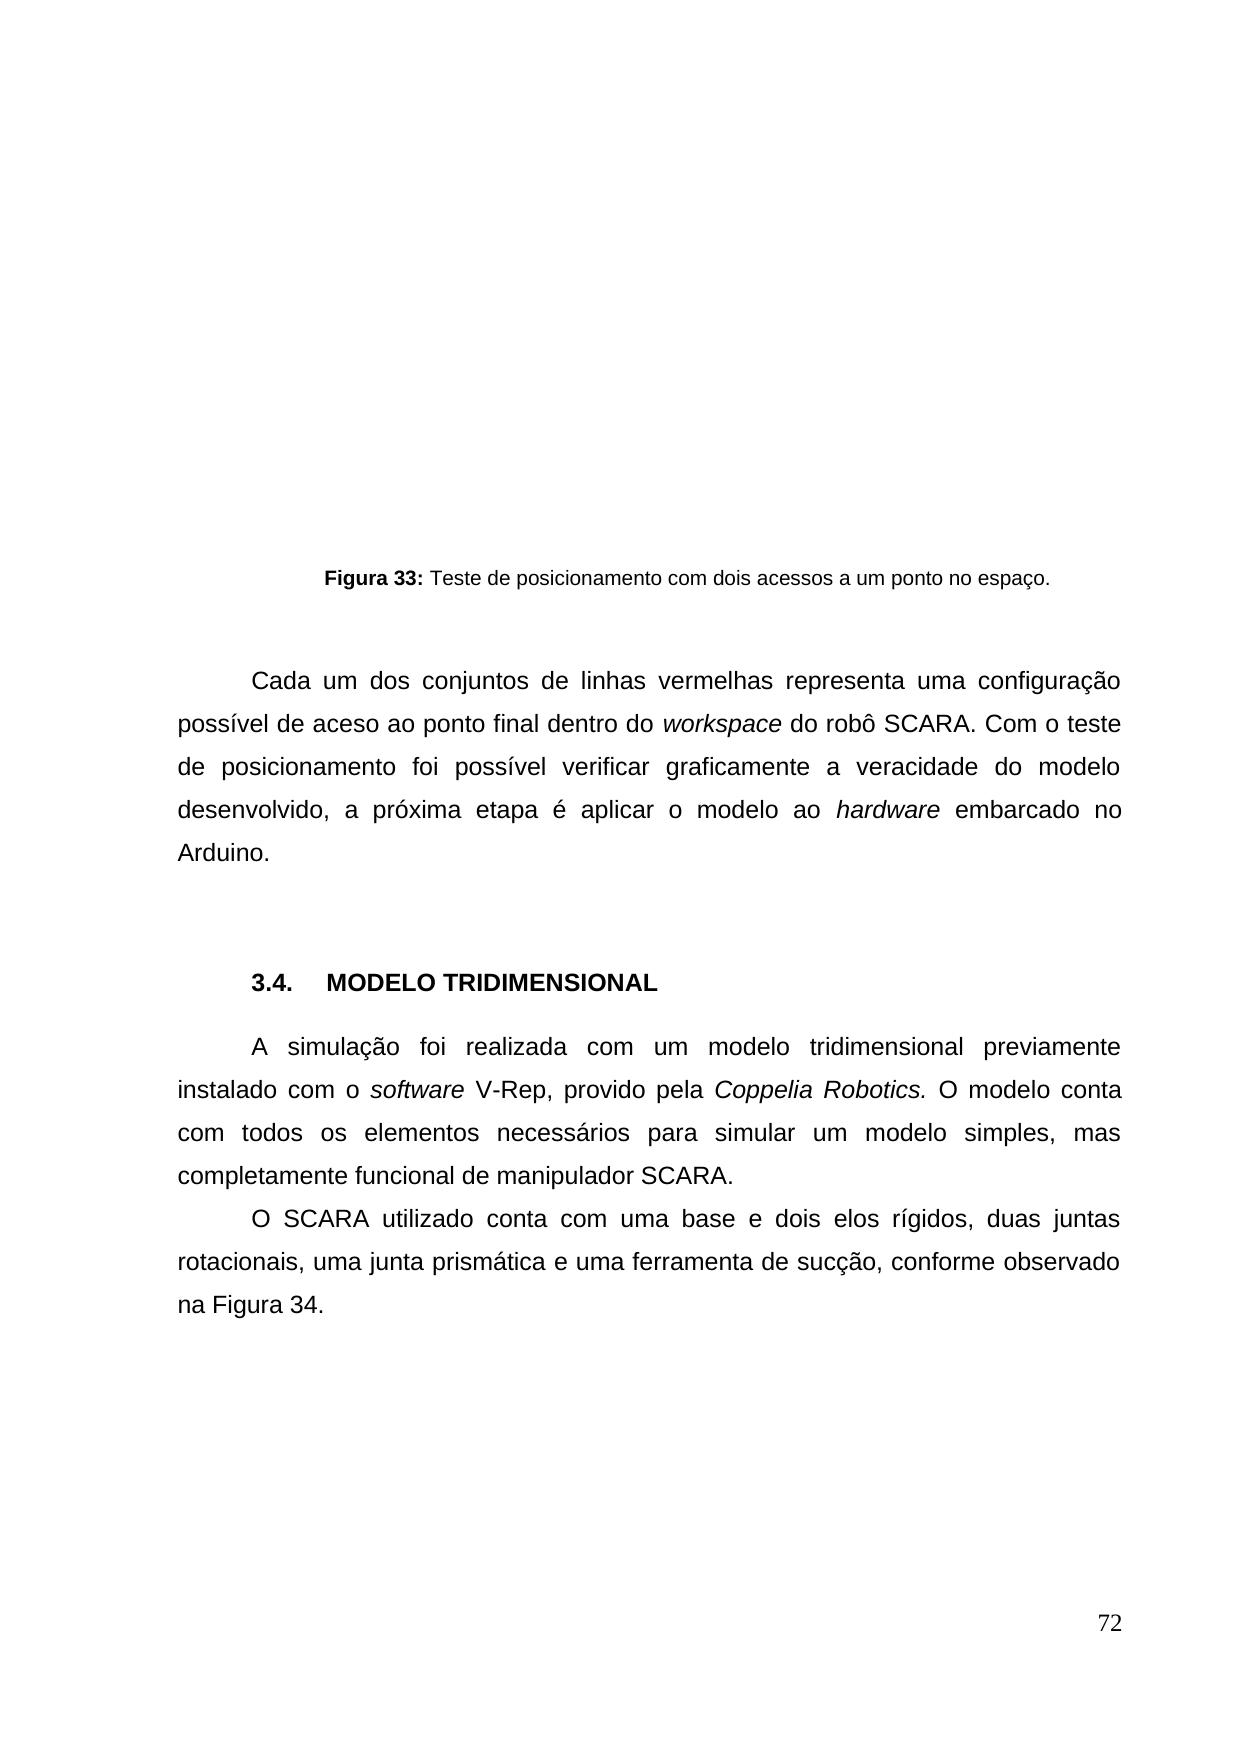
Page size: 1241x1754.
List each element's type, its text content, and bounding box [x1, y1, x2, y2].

text O SCARA utilizado conta com uma base e dois elos rígidos, duas juntas rotacionais, uma junta prismática e uma ferramenta de sucção, conforme observado na Figura 34. [177, 1204, 1122, 1319]
list MODELO TRIDIMENSIONAL [251, 968, 1122, 997]
text Cada um dos conjuntos de linhas vermelhas representa uma configuração possível de aceso ao ponto final dentro do workspace do robô SCARA. Com o teste de posicionamento foi possível verificar graficamente a veracidade do modelo desenvolvido, a próxima etapa é aplicar o modelo ao hardware embarcado no Arduino. [177, 666, 1122, 867]
text A simulação foi realizada com um modelo tridimensional previamente instalado com o software V-Rep, provido pela Coppelia Robotics. O modelo conta com todos os elementos necessários para simular um modelo simples, mas completamente funcional de manipulador SCARA. [177, 1032, 1122, 1190]
